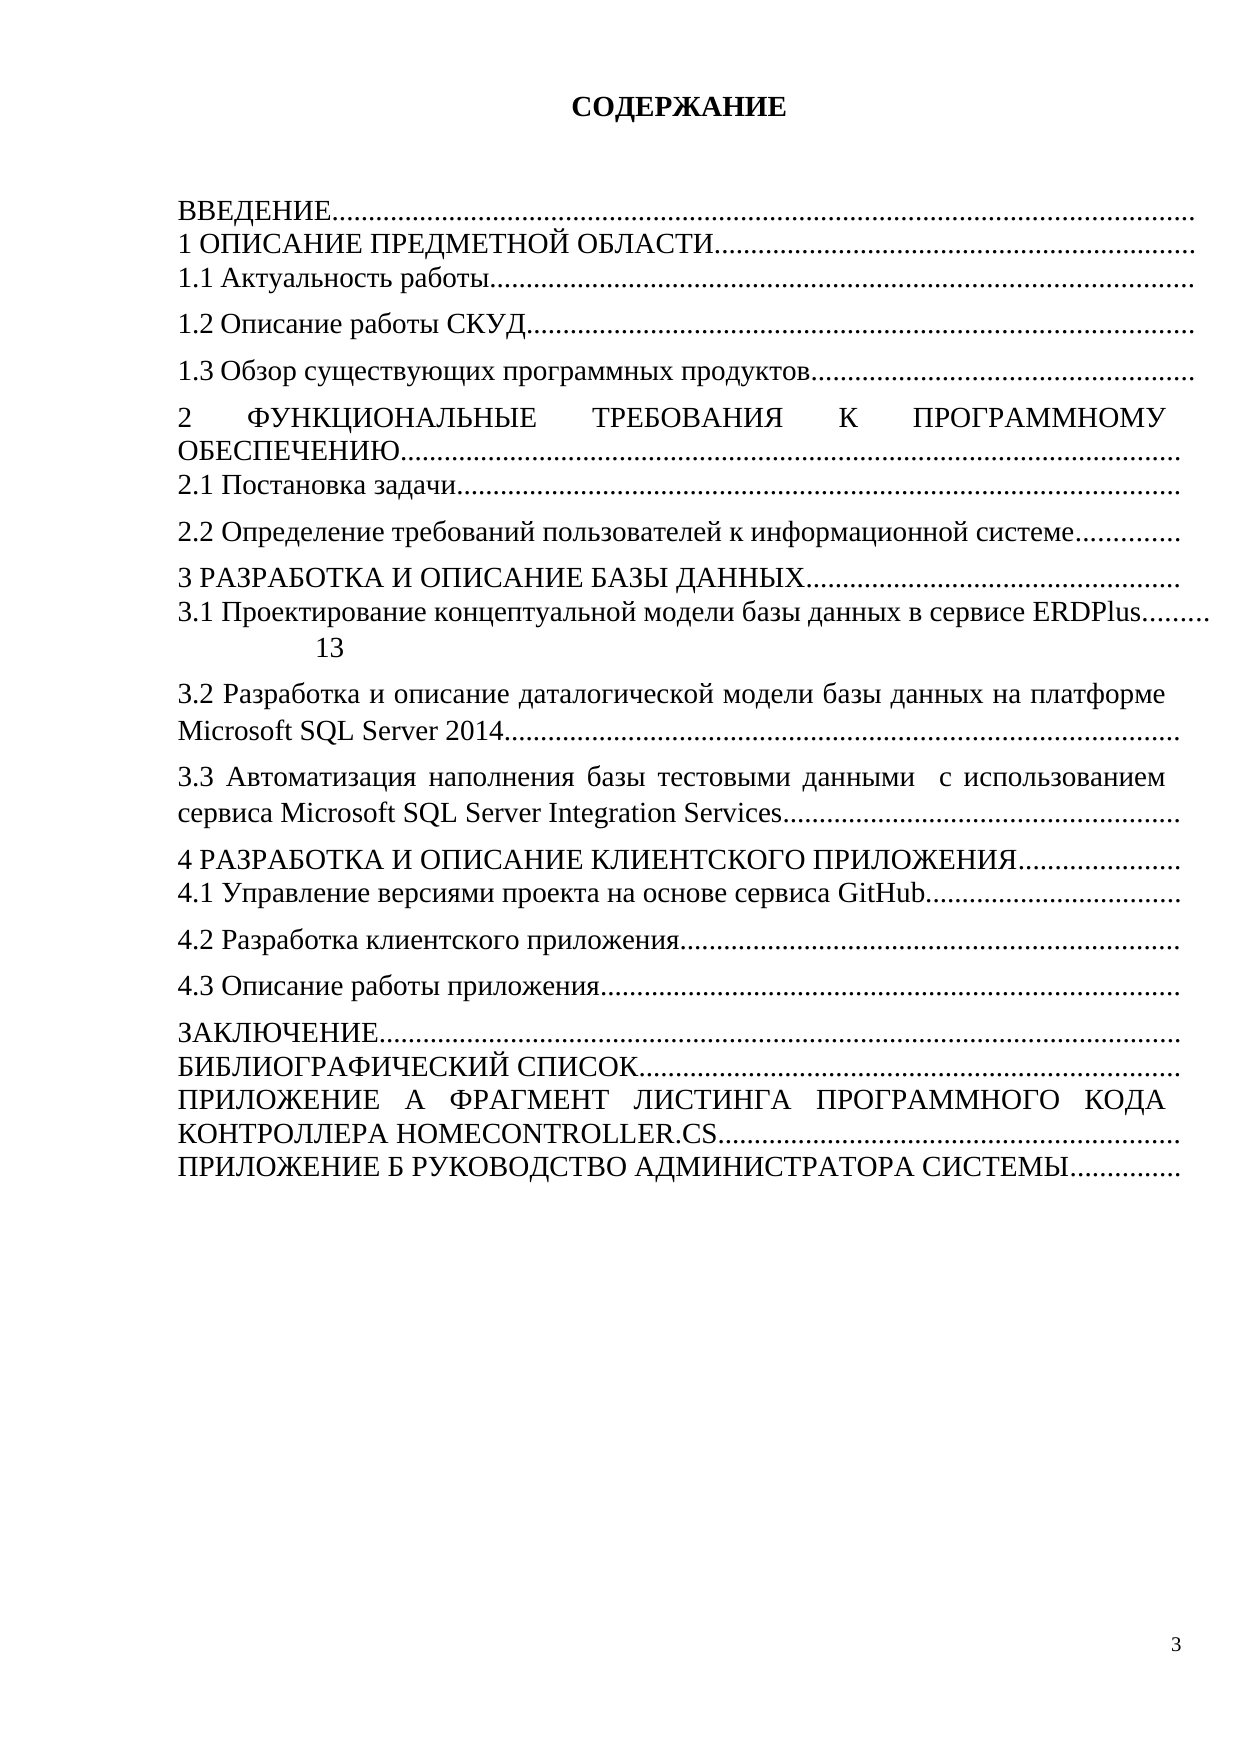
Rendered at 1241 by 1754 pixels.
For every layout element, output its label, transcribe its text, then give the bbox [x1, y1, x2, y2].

text СОДЕРЖАНИЕ [177, 89, 1181, 122]
